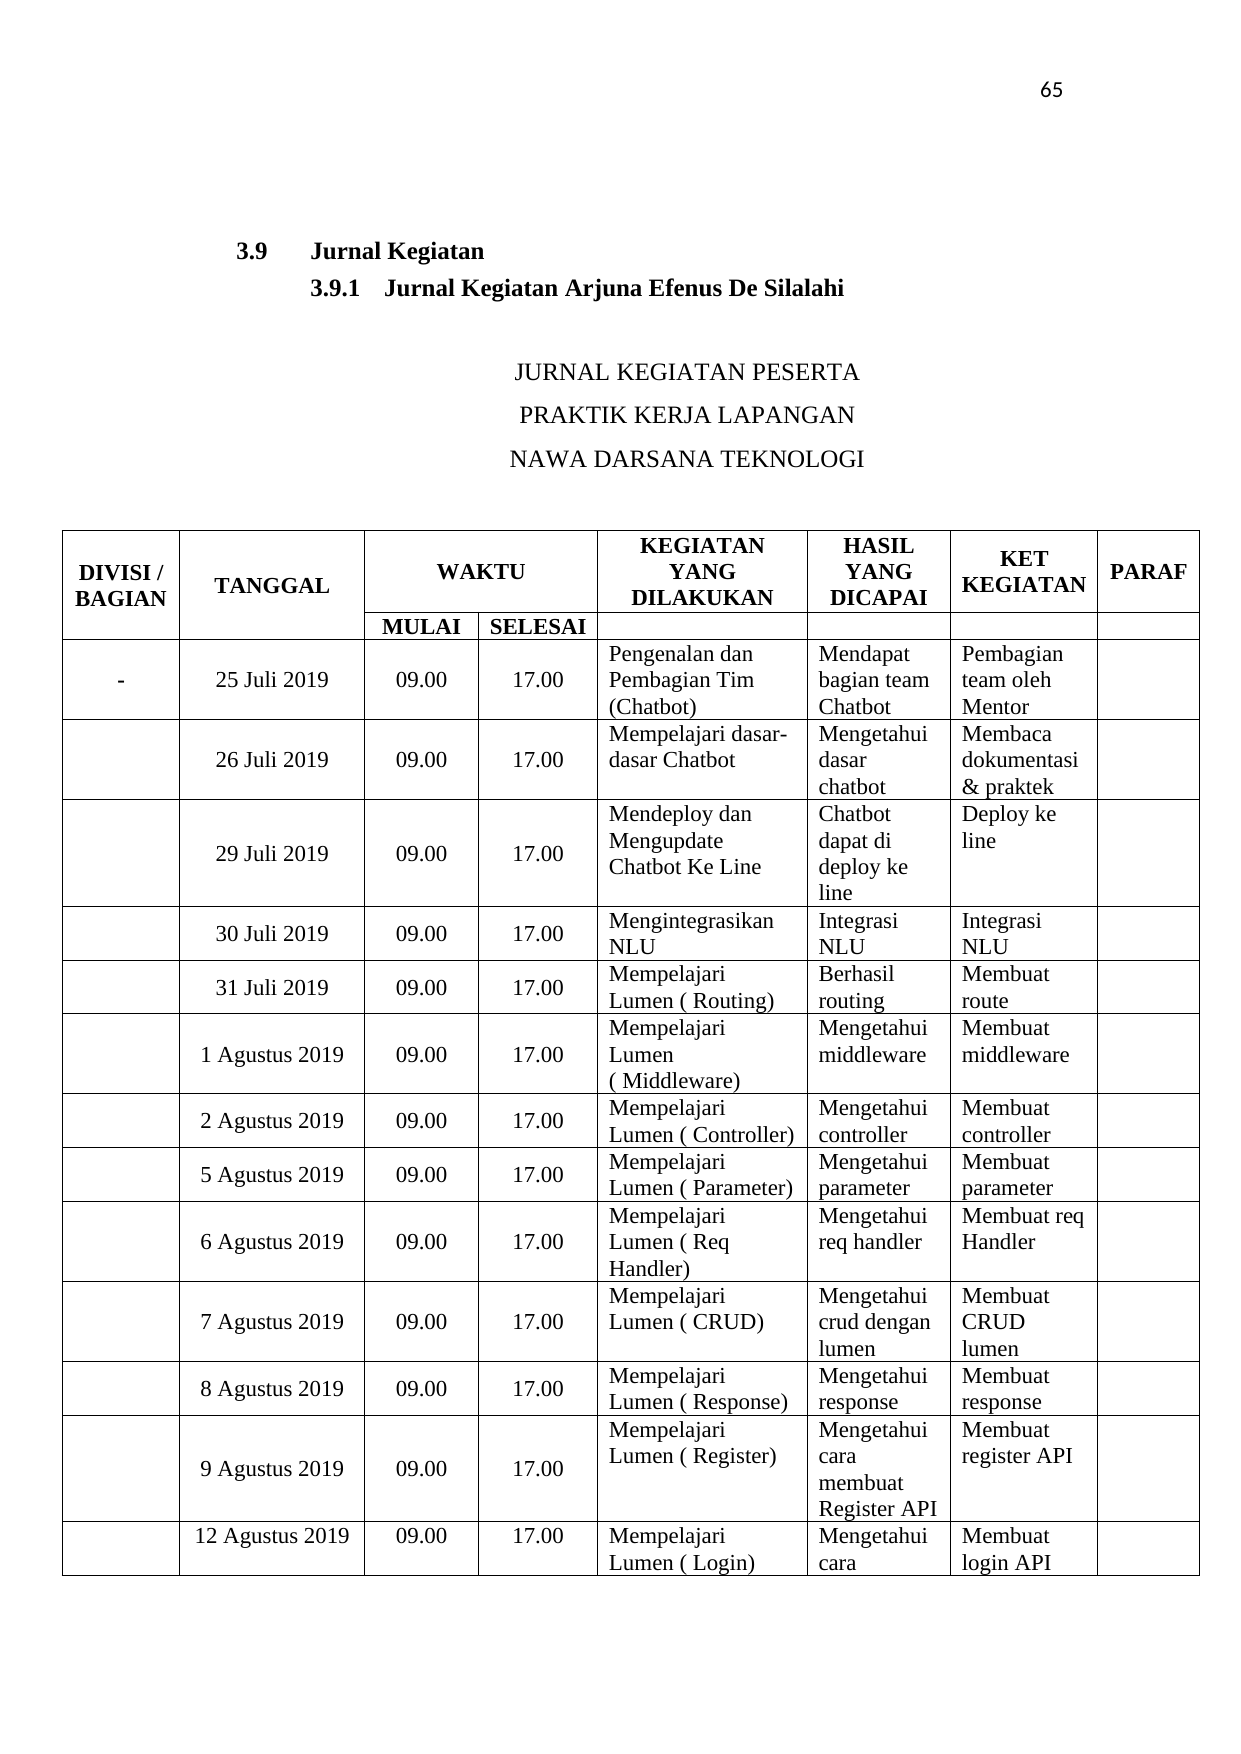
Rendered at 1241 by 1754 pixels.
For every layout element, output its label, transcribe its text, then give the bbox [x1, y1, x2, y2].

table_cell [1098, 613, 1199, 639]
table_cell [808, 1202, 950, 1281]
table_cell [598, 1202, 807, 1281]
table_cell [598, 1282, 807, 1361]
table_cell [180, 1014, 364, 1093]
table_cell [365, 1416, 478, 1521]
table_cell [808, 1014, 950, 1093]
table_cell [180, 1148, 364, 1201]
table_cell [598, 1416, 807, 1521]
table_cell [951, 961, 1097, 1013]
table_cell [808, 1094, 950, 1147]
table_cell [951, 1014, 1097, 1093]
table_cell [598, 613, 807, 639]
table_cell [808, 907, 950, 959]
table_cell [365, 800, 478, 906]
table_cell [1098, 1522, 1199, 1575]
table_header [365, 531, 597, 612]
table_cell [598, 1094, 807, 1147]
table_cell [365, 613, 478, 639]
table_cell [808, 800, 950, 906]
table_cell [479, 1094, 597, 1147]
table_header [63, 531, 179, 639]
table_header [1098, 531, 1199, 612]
text PRAKTIK KERJA LAPANGAN [311, 401, 1063, 429]
subtitle Jurnal Kegiatan Arjuna Efenus De Silalahi [310, 273, 1063, 302]
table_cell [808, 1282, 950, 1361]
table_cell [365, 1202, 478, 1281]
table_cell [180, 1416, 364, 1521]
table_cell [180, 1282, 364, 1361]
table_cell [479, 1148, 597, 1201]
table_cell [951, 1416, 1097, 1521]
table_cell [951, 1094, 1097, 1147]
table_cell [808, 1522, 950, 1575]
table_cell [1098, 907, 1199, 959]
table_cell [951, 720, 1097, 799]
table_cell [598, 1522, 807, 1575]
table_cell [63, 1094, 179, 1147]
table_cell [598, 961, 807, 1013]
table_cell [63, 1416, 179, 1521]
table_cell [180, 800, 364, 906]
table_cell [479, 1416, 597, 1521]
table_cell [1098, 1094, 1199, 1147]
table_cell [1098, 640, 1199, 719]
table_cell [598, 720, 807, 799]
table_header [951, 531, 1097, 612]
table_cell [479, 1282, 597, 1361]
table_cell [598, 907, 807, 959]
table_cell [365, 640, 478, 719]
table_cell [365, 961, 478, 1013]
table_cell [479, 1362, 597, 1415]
text JURNAL KEGIATAN PESERTA [311, 357, 1063, 386]
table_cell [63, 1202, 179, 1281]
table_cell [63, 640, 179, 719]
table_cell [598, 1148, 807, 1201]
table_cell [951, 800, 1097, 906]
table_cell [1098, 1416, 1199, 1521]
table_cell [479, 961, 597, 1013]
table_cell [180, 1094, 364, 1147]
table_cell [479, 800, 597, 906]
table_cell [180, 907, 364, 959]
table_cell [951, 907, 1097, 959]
text NAWA DARSANA TEKNOLOGI [311, 444, 1063, 472]
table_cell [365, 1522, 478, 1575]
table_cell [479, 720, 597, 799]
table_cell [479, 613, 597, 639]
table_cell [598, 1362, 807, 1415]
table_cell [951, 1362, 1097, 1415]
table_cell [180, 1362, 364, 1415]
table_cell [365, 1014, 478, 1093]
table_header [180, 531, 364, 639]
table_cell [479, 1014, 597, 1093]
subtitle Jurnal Kegiatan [236, 236, 1063, 265]
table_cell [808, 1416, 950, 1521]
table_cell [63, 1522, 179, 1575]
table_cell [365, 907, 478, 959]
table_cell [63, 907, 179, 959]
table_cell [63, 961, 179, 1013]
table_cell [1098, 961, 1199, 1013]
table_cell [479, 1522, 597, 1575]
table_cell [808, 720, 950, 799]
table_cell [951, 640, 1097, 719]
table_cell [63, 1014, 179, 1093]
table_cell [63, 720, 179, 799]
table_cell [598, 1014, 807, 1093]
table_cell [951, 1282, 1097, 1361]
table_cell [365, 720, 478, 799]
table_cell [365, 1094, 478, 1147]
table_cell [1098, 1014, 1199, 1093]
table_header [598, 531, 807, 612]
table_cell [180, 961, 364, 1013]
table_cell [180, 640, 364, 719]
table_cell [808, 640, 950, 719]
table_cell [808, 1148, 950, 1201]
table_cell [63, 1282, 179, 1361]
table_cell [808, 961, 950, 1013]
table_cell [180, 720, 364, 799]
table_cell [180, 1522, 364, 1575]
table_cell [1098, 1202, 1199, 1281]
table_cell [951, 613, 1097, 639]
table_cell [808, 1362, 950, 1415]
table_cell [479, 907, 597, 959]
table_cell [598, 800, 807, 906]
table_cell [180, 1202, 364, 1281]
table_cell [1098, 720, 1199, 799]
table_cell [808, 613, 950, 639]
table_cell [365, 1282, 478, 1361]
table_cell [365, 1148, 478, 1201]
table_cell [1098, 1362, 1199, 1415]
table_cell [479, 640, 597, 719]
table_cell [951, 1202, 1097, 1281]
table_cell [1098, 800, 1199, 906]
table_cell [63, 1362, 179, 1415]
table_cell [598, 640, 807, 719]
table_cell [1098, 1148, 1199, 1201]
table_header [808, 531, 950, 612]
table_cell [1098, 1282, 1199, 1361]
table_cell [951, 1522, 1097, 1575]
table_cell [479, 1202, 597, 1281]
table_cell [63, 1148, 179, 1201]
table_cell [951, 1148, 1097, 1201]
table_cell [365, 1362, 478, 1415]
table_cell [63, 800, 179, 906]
